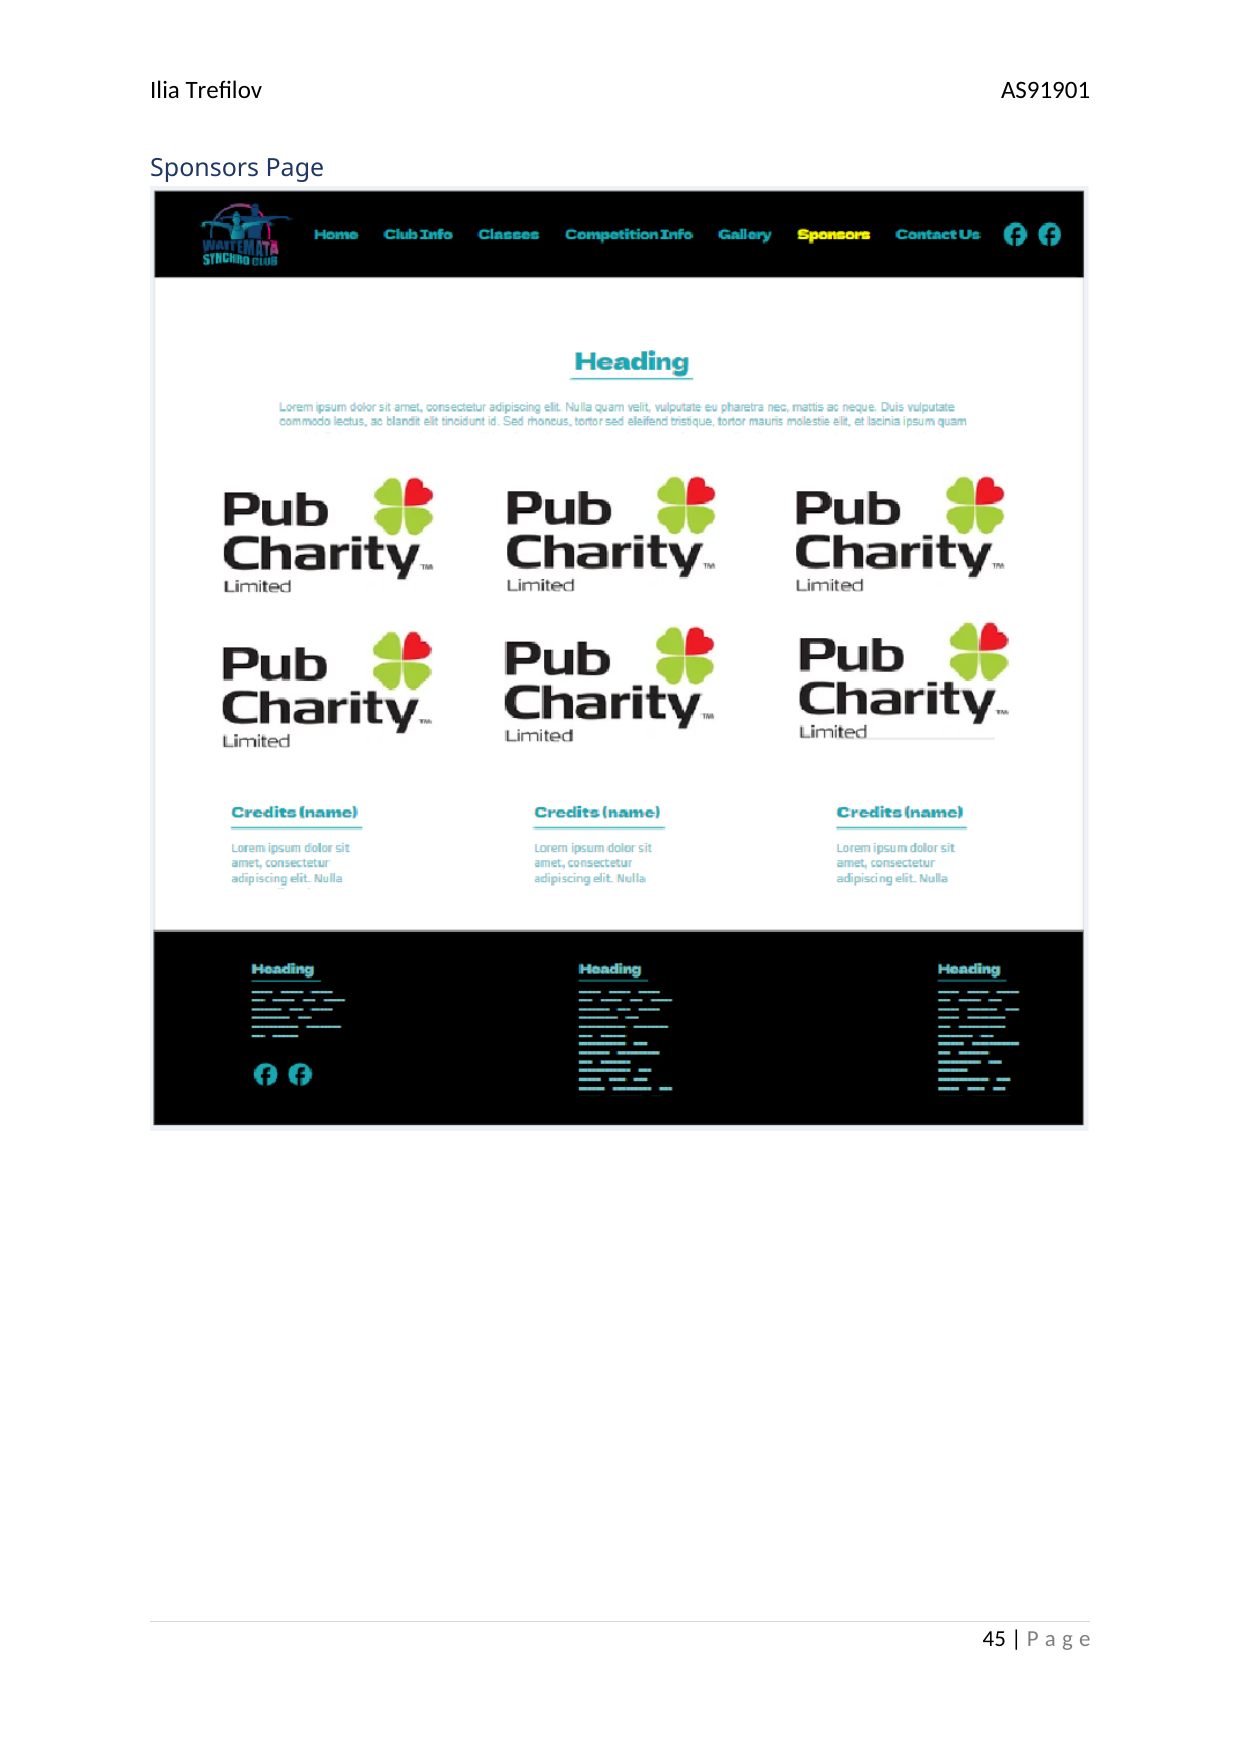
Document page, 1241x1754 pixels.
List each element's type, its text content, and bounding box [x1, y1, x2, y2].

subtitle Sponsors Page [150, 150, 1090, 184]
picture [150, 186, 1091, 1131]
